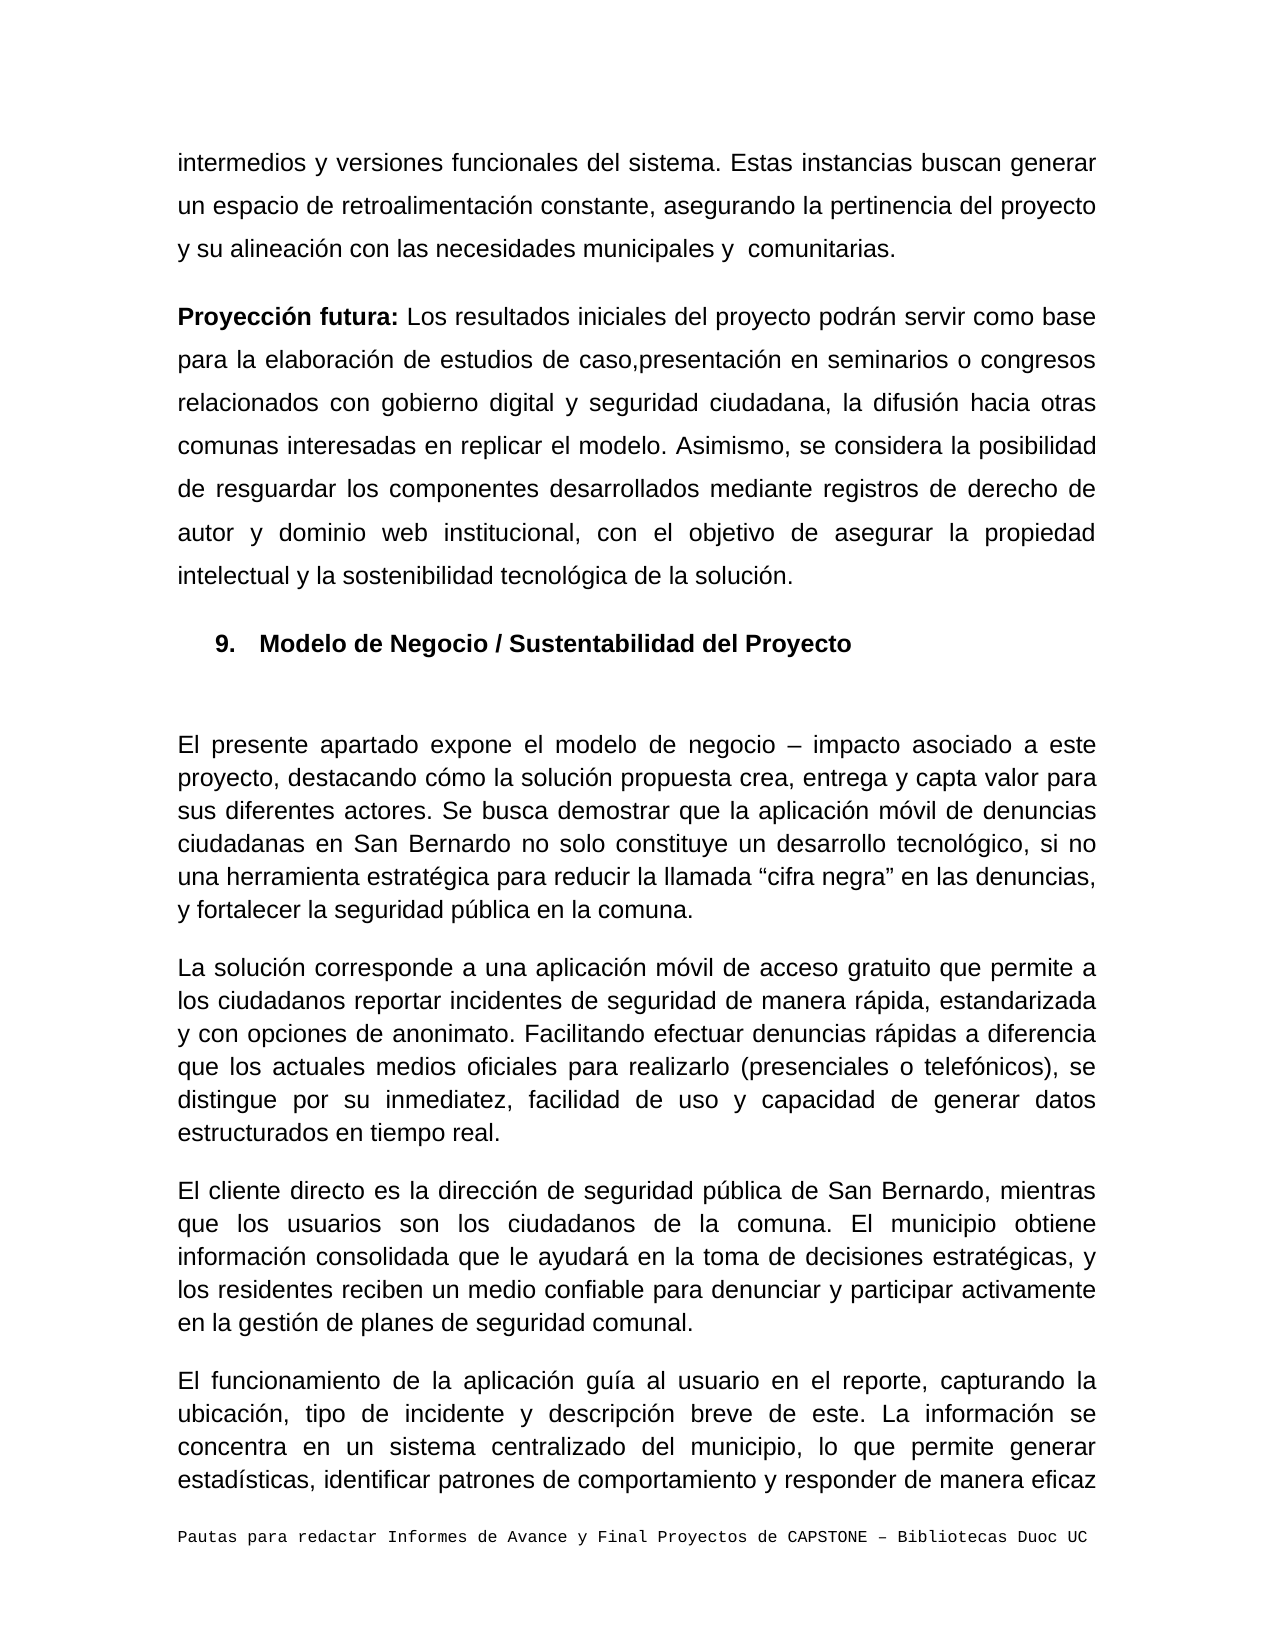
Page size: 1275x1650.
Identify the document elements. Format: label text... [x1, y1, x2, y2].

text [177, 148, 1098, 263]
text El presente apartado expone el modelo de negocio – impacto asociado a este proyecto, destacando cómo la solución propuesta crea, entrega y capta valor para sus diferentes actores. Se busca demostrar que la aplicación móvil de denuncias ciudadanas en San Bernardo no solo constituye un desarrollo tecnológico, si no una herramienta estratégica para reducir la llamada “cifra negra” en las denuncias, y fortalecer la seguridad pública en la comuna. [177, 730, 1098, 924]
text Proyección futura: Los resultados iniciales del proyecto podrán servir como base para la elaboración de estudios de caso,presentación en seminarios o congresos relacionados con gobierno digital y seguridad ciudadana, la difusión hacia otras comunas interesadas en replicar el modelo. Asimismo, se considera la posibilidad de resguardar los componentes desarrollados mediante registros de derecho de autor y dominio web institucional, con el objetivo de asegurar la propiedad intelectual y la sostenibilidad tecnológica de la solución. [177, 302, 1098, 589]
text La solución corresponde a una aplicación móvil de acceso gratuito que permite a los ciudadanos reportar incidentes de seguridad de manera rápida, estandarizada y con opciones de anonimato. Facilitando efectuar denuncias rápidas a diferencia que los actuales medios oficiales para realizarlo (presenciales o telefónicos), se distingue por su inmediatez, facilidad de uso y capacidad de generar datos estructurados en tiempo real. [177, 953, 1098, 1147]
subtitle Modelo de Negocio / Sustentabilidad del Proyecto [215, 629, 1098, 658]
text El cliente directo es la dirección de seguridad pública de San Bernardo, mientras que los usuarios son los ciudadanos de la comuna. El municipio obtiene información consolidada que le ayudará en la toma de decisiones estratégicas, y los residentes reciben un medio confiable para denunciar y participar activamente en la gestión de planes de seguridad comunal. [177, 1176, 1098, 1337]
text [177, 1366, 1098, 1494]
